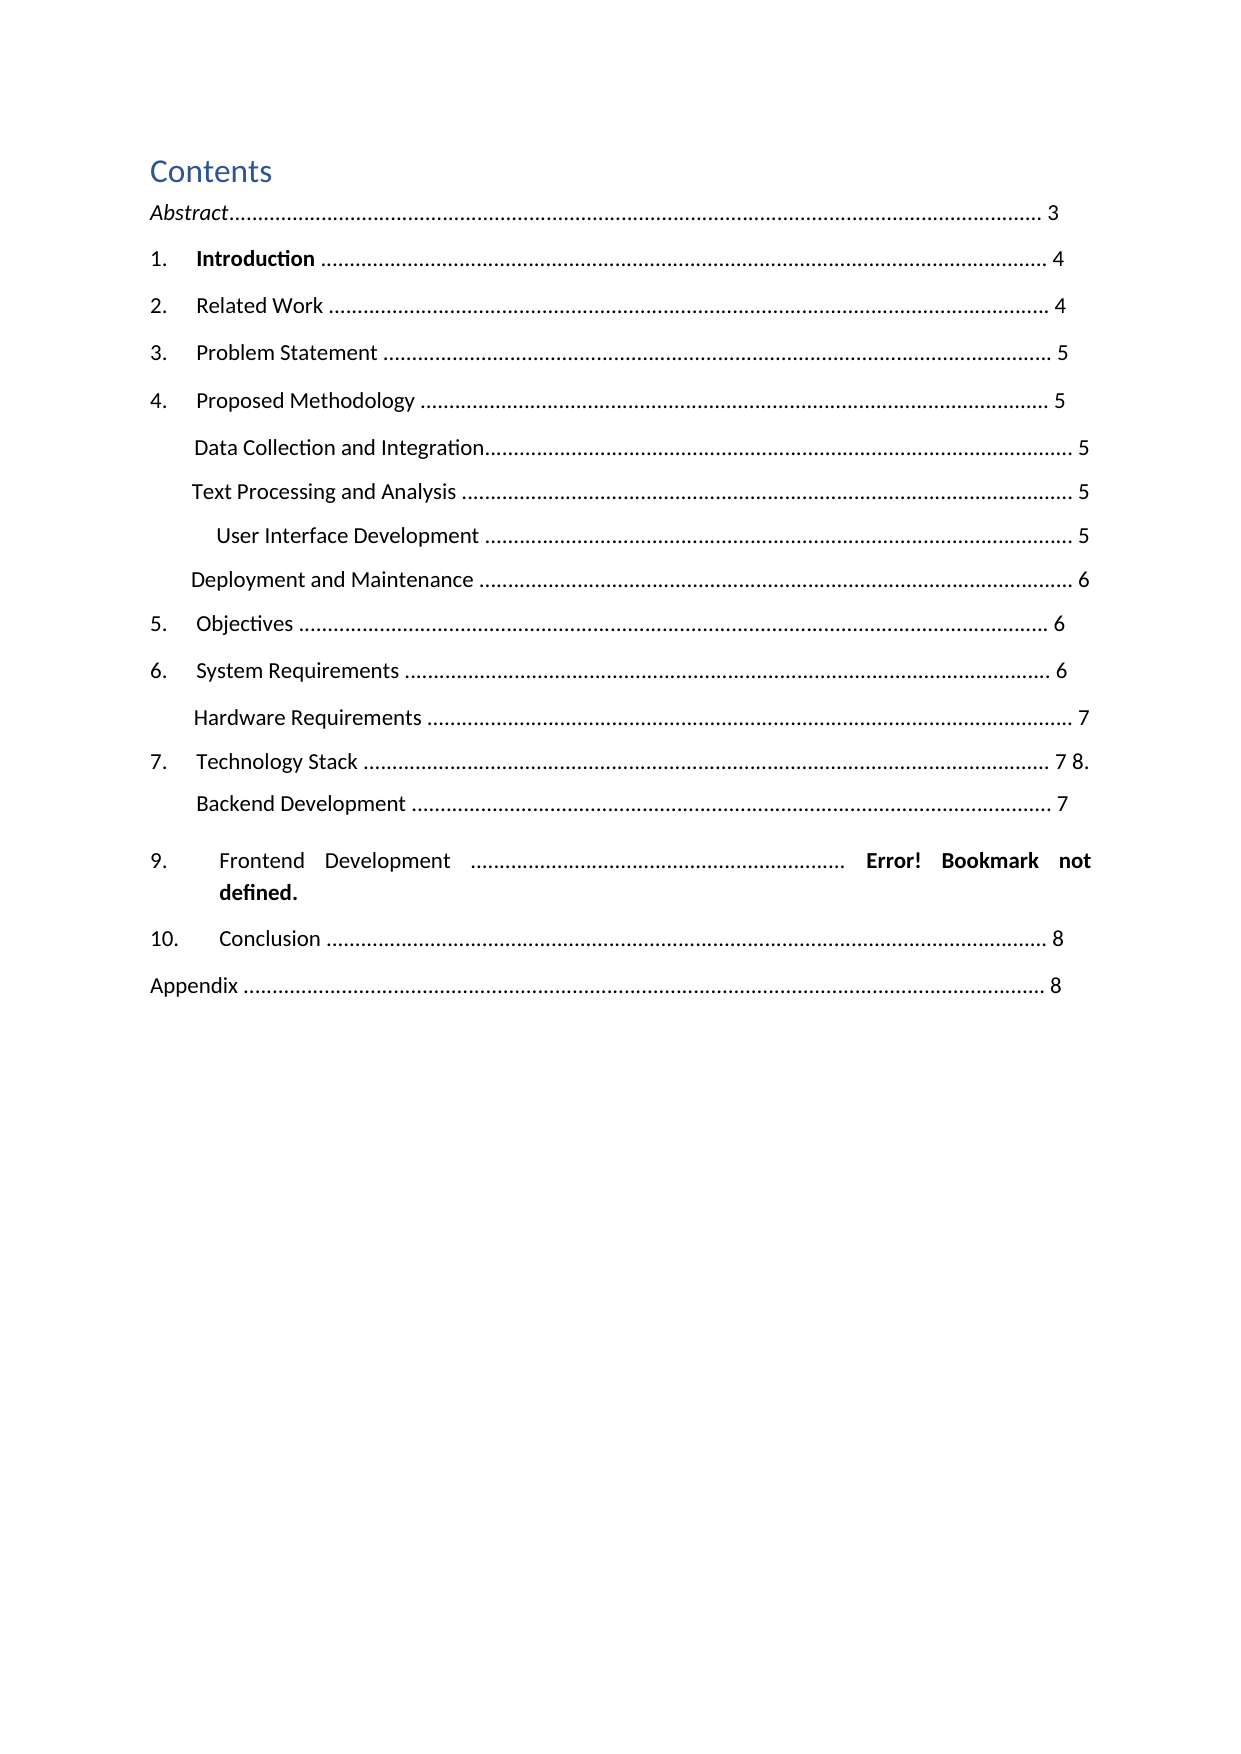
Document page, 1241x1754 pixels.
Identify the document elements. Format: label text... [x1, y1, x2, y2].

list System Requirements ................................................................................................................ 6 [150, 656, 1091, 684]
list Introduction .............................................................................................................................. 4 [150, 244, 1091, 273]
text Hardware Requirements ................................................................................................................ 7 [150, 703, 1091, 731]
list Related Work ............................................................................................................................. 4 [150, 292, 1091, 319]
text Abstract............................................................................................................................................. 3 [150, 198, 1091, 226]
text Appendix ........................................................................................................................................... 8 [150, 971, 1091, 999]
text Deployment and Maintenance ....................................................................................................... 6 [150, 565, 1091, 593]
list Objectives .................................................................................................................................. 6 [150, 609, 1091, 637]
text Data Collection and Integration...................................................................................................... 5 [150, 433, 1091, 461]
list Technology Stack ....................................................................................................................... 7 8. Backend Development ............................................................................................................... 7 [150, 747, 1091, 817]
list Conclusion ............................................................................................................................. 8 [150, 924, 1091, 953]
list Frontend Development ................................................................. Error! Bookmark not defined. [150, 847, 1091, 906]
text Text Processing and Analysis .......................................................................................................... 5 [150, 477, 1091, 505]
list Problem Statement .................................................................................................................... 5 [150, 338, 1091, 366]
text User Interface Development ...................................................................................................... 5 [150, 521, 1091, 549]
list Proposed Methodology ............................................................................................................. 5 [150, 386, 1091, 414]
text Contents [150, 150, 1091, 191]
